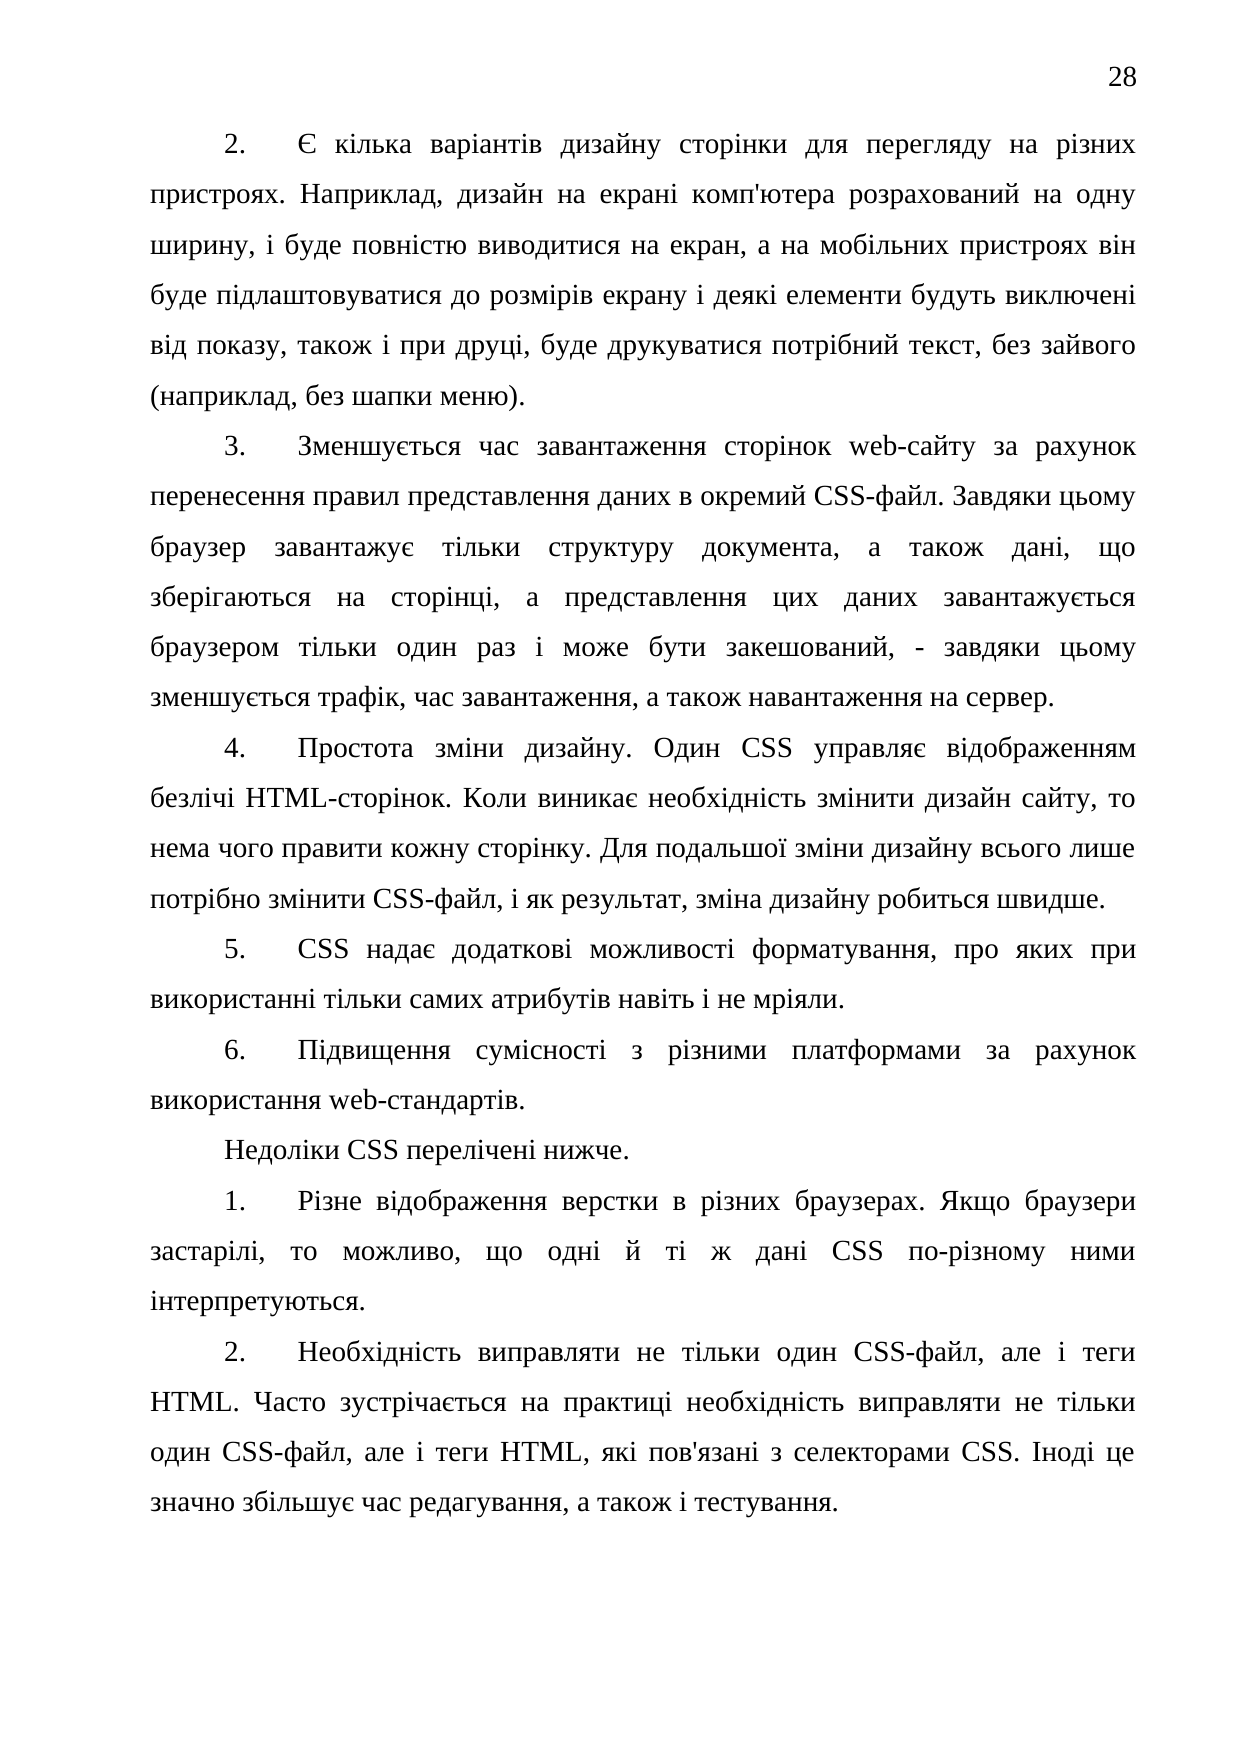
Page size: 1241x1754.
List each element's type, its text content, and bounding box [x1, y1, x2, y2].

list CSS надає додаткові можливості форматування, про яких при використанні тільки самих атрибутів навіть і не мріяли. [150, 931, 1137, 1015]
list Різне відображення верстки в різних браузерах. Якщо браузери застарілі, то можливо, що одні й ті ж дані CSS по-різному ними інтерпретуються. [150, 1183, 1137, 1317]
list Є кілька варіантів дизайну сторінки для перегляду на різних пристроях. Наприклад, дизайн на екрані комп'ютера розрахований на одну ширину, і буде повністю виводитися на екран, а на мобільних пристроях він буде підлаштовуватися до розмірів екрану і деякі елементи будуть виключені від показу, також і при друці, буде друкуватися потрібний текст, без зайвого (наприклад, без шапки меню). [150, 126, 1137, 411]
list Необхідність виправляти не тільки один CSS-файл, але і теги HTML. Часто зустрічається на практиці необхідність виправляти не тільки один CSS-файл, але і теги HTML, які пов'язані з селекторами CSS. Іноді це значно збільшує час редагування, а також і тестування. [150, 1334, 1137, 1518]
list Підвищення сумісності з різними платформами за рахунок використання web-стандартів. [150, 1032, 1137, 1116]
list Зменшується час завантаження сторінок web-сайту за рахунок перенесення правил представлення даних в окремий CSS-файл. Завдяки цьому браузер завантажує тільки структуру документа, а також дані, що зберігаються на сторінці, а представлення цих даних завантажується браузером тільки один раз і може бути закешований, - завдяки цьому зменшується трафік, час завантаження, а також навантаження на сервер. [150, 428, 1137, 713]
list Недоліки CSS перелічені нижче. [150, 1132, 1137, 1166]
list Простота зміни дизайну. Один CSS управляє відображенням безлічі HTML-сторінок. Коли виникає необхідність змінити дизайн сайту, то нема чого правити кожну сторінку. Для подальшої зміни дизайну всього лише потрібно змінити CSS-файл, і як результат, зміна дизайну робиться швидше. [150, 730, 1137, 914]
